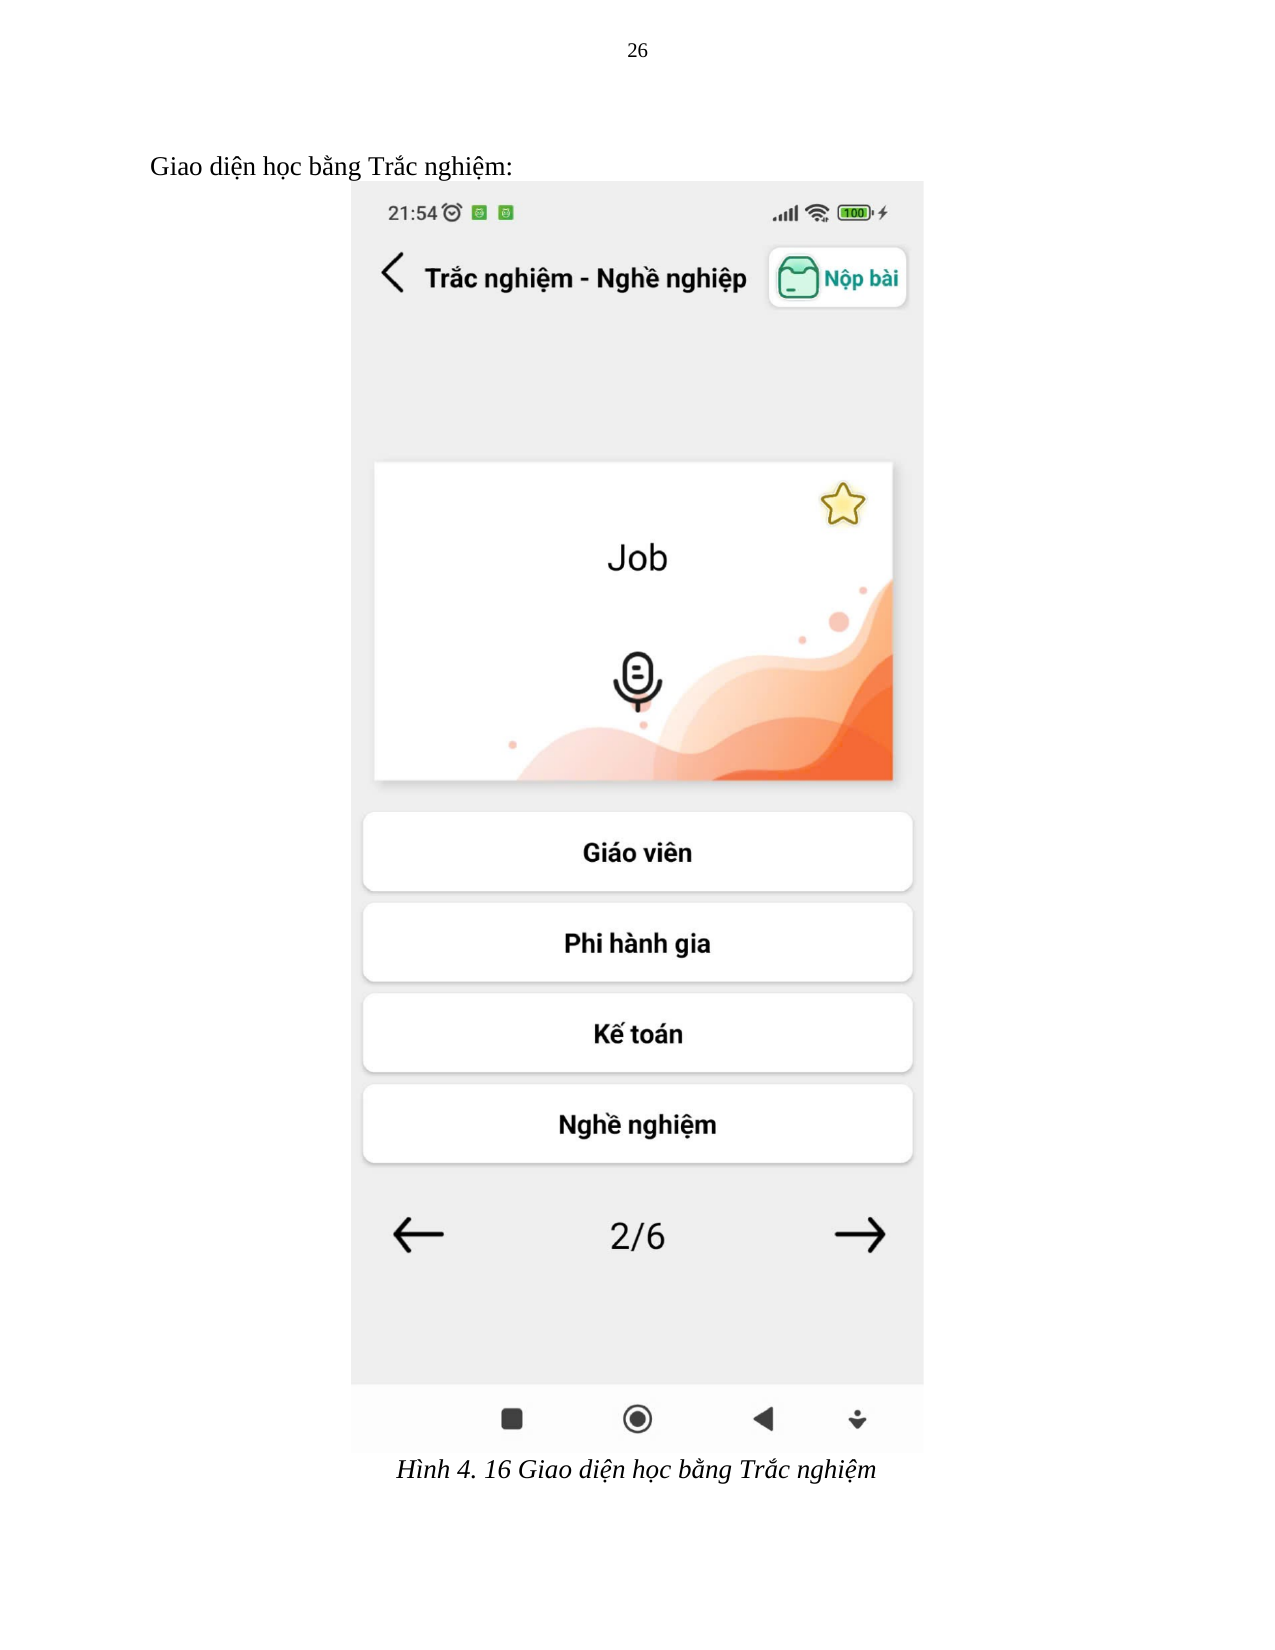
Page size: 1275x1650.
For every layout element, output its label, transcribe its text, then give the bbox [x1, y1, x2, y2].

text Giao diện học bằng Trắc nghiệm: [150, 150, 1125, 181]
picture [351, 181, 924, 1453]
text Hình 4. 16 Giao diện học bằng Trắc nghiệm [150, 1453, 1125, 1484]
